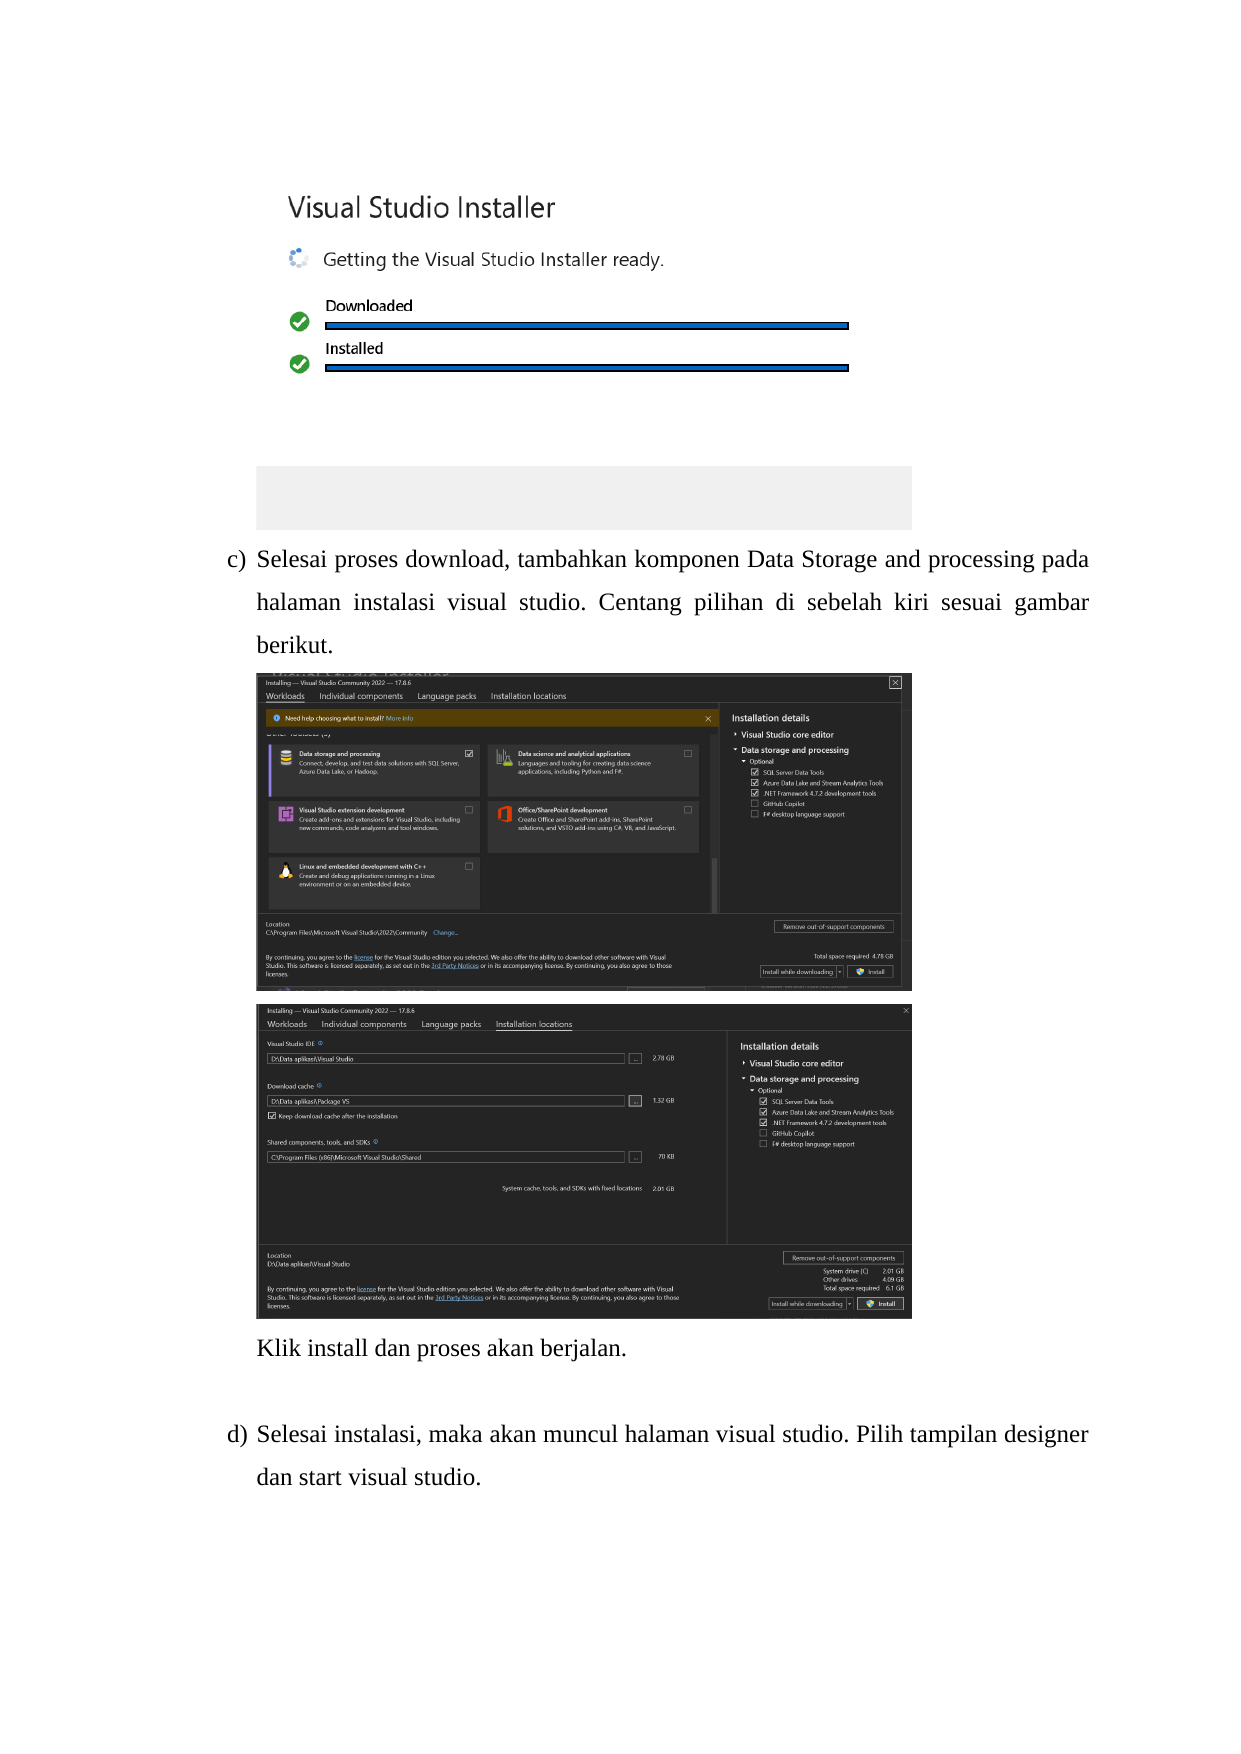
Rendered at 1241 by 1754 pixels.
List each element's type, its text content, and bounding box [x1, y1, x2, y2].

picture [256, 673, 912, 991]
picture [256, 1004, 912, 1319]
list Selesai proses download, tambahkan komponen Data Storage and processing pada halaman instalasi visual studio. Centang pilihan di sebelah kiri sesuai gambar berikut. [227, 544, 1090, 659]
list Klik install dan proses akan berjalan. [256, 1333, 1090, 1362]
list Selesai instalasi, maka akan muncul halaman visual studio. Pilih tampilan designer dan start visual studio. [227, 1419, 1090, 1491]
picture [256, 150, 912, 530]
